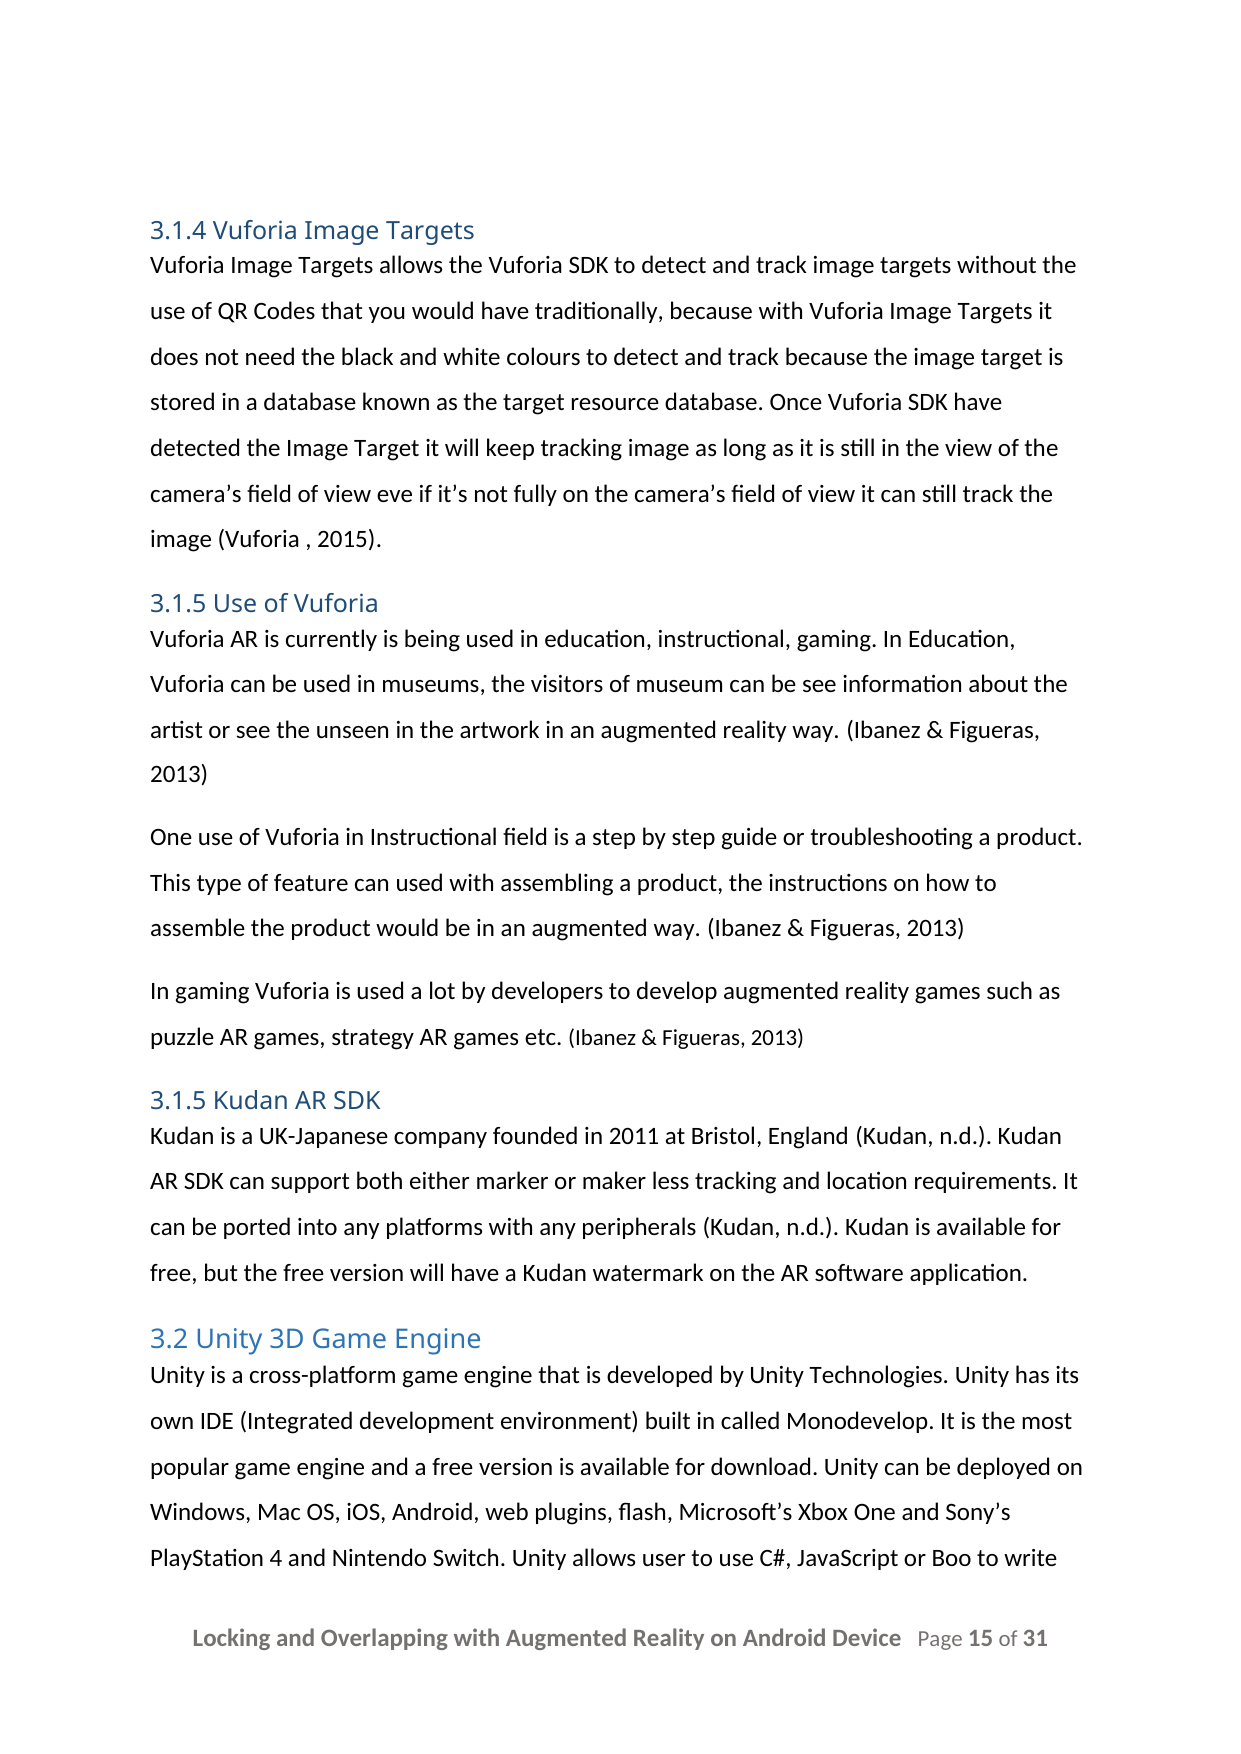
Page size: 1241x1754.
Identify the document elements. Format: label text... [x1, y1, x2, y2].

text One use of Vuforia in Instructional field is a step by step guide or troubleshooting a product. This type of feature can used with assembling a product, the instructions on how to assemble the product would be in an augmented way. [150, 821, 1090, 943]
subtitle 3.2 Unity 3D Game Engine [150, 1319, 1090, 1356]
text In gaming Vuforia is used a lot by developers to develop augmented reality games such as puzzle AR games, strategy AR games etc. [150, 975, 1090, 1051]
subtitle 3.1.5 Use of Vuforia [150, 586, 1090, 620]
text Kudan is a UK-Japanese company founded in 2011 at Bristol, England. Kudan AR SDK can support both either marker or maker less tracking and location requirements. It can be ported into any platforms with any peripherals. Kudan is available for free, but the free version will have a Kudan watermark on the AR software application. [150, 1120, 1090, 1287]
text Vuforia Image Targets allows the Vuforia SDK to detect and track image targets without the use of QR Codes that you would have traditionally, because with Vuforia Image Targets it does not need the black and white colours to detect and track because the image target is stored in a database known as the target resource database. Once Vuforia SDK have detected the Image Target it will keep tracking image as long as it is still in the view of the camera’s field of view eve if it’s not fully on the camera’s field of view it can still track the image . [150, 249, 1090, 554]
text Vuforia AR is currently is being used in education, instructional, gaming. In Education, Vuforia can be used in museums, the visitors of museum can be see information about the artist or see the unseen in the artwork in an augmented reality way. [150, 623, 1090, 789]
subtitle 3.1.5 Kudan AR SDK [150, 1083, 1090, 1117]
subtitle 3.1.4 Vuforia Image Targets [150, 212, 1090, 246]
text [150, 1359, 1090, 1573]
